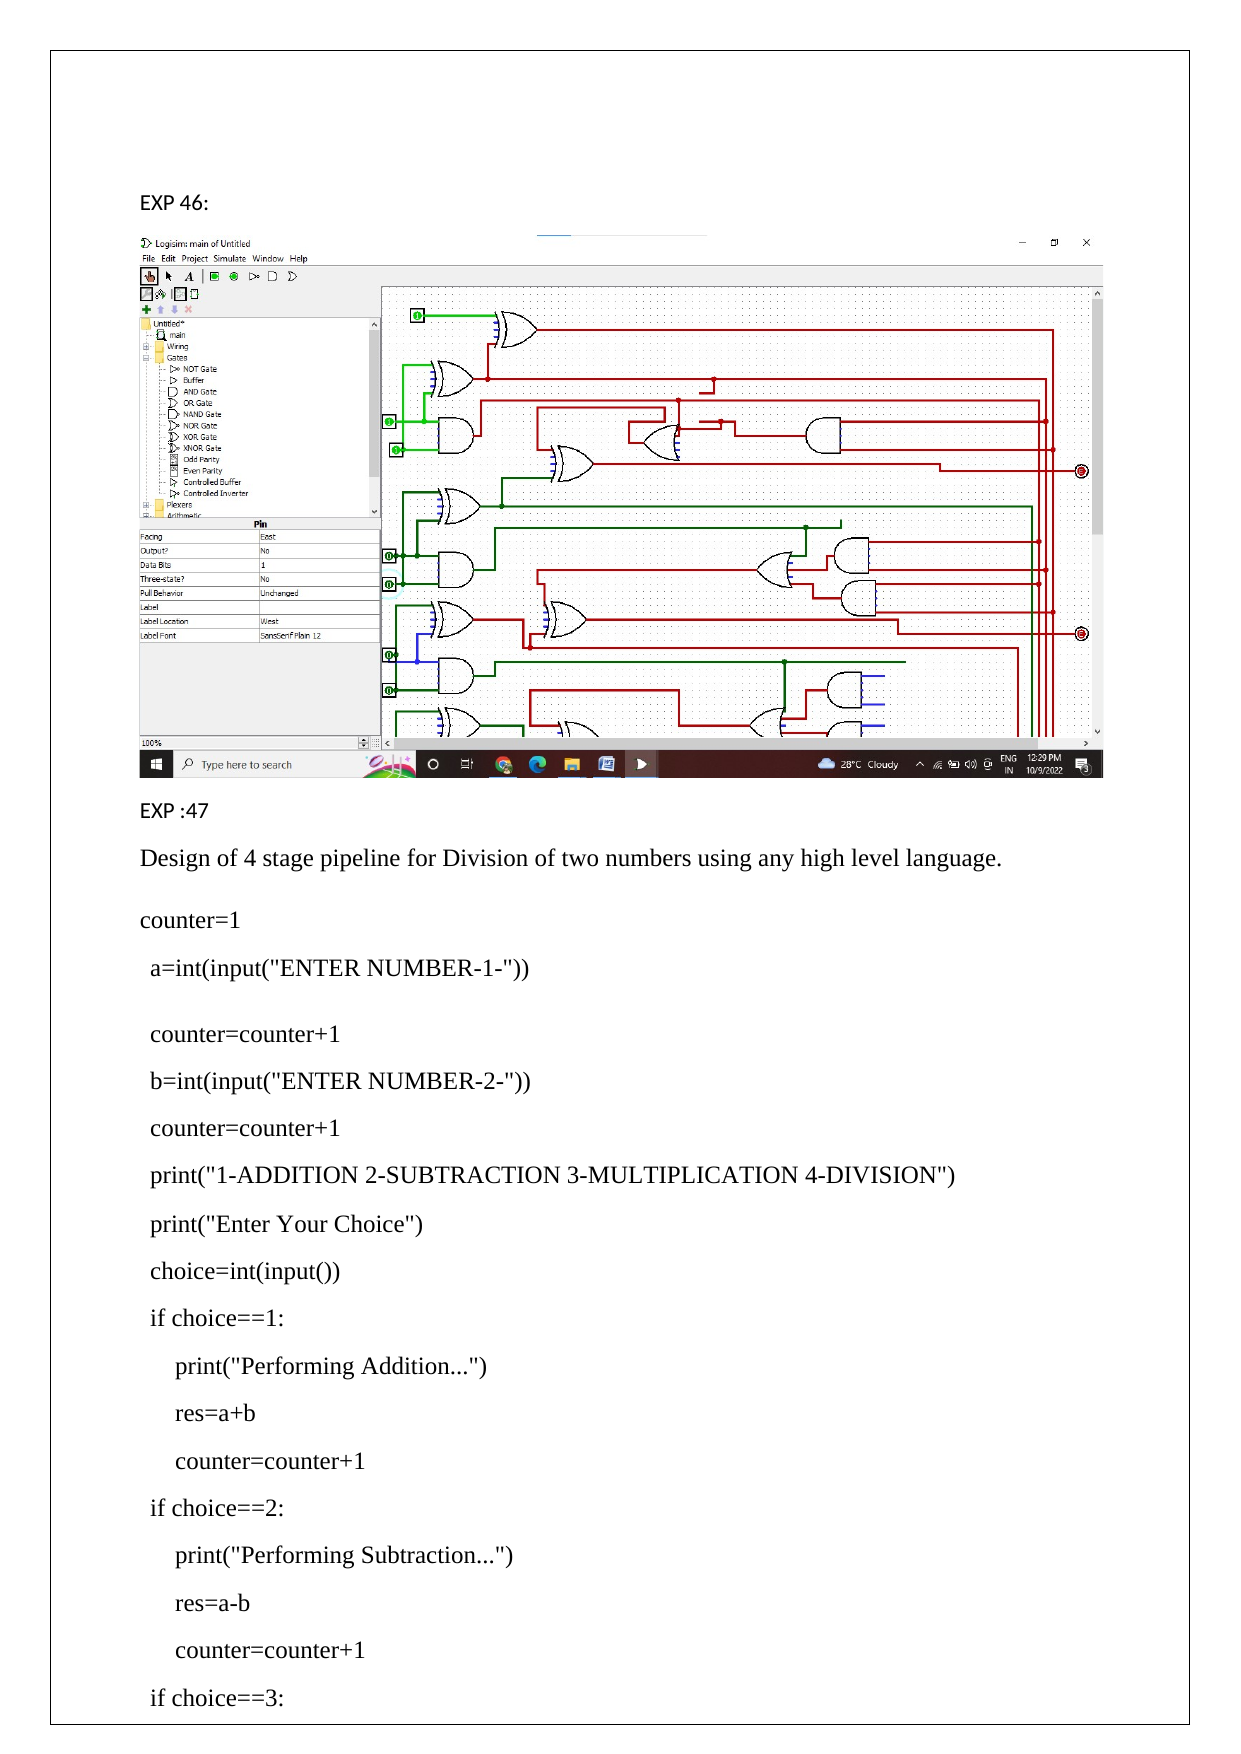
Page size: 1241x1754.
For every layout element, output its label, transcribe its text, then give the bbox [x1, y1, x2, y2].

picture [139, 235, 1104, 778]
text counter=1 [139, 905, 1103, 934]
text print("1-ADDITION 2-SUBTRACTION 3-MULTIPLICATION 4-DIVISION") [150, 1161, 1103, 1189]
text if choice==1: [150, 1303, 1103, 1332]
text print("Enter Your Choice") choice=int(input()) [150, 1209, 425, 1285]
text counter=counter+1 if choice==2: [150, 1446, 367, 1522]
text print("Performing Addition...") res=a+b [175, 1351, 489, 1427]
text counter=counter+1 b=int(input("ENTER NUMBER-2-")) counter=counter+1 [150, 1019, 533, 1142]
text EXP 46: [139, 188, 1103, 217]
text print("Performing Subtraction...") res=a-b [175, 1541, 514, 1617]
text Design of 4 stage pipeline for Division of two numbers using any high level language. [139, 843, 1103, 872]
text a=int(input("ENTER NUMBER-1-")) [150, 953, 533, 981]
text counter=counter+1 if choice==3: [150, 1635, 367, 1712]
text EXP :47 [139, 796, 1103, 824]
